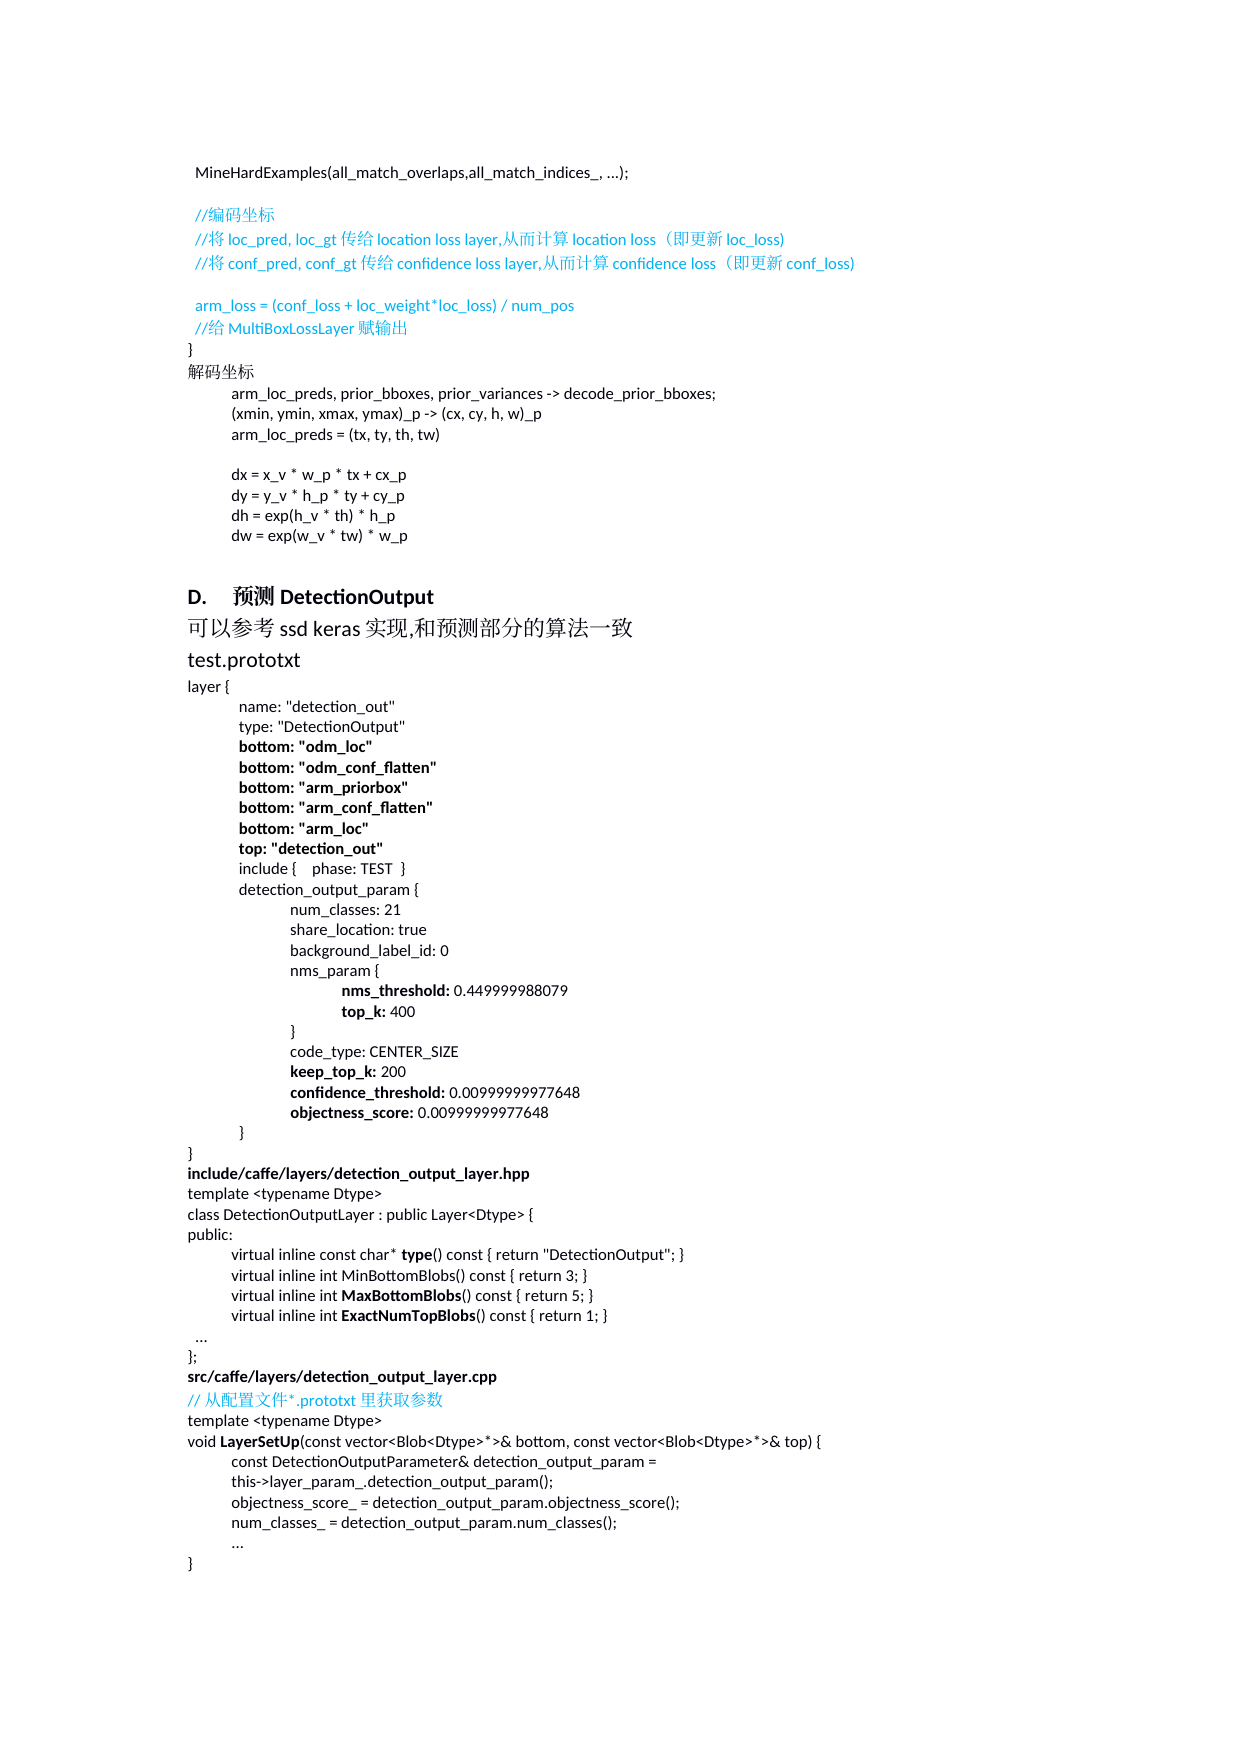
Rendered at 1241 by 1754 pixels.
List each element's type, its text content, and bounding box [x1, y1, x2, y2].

picture [238, 1393, 253, 1407]
text template <typename Dtype> [187, 1411, 1053, 1431]
text } [187, 1143, 1053, 1163]
text } [187, 1123, 1053, 1143]
text objectness_score: 0.00999999977648 [231, 1102, 1053, 1123]
text this->layer_param_.detection_output_param(); [187, 1472, 1053, 1492]
text } [187, 339, 1053, 359]
text dw = exp(w_v * tw) * w_p [187, 526, 1053, 546]
text public: [187, 1224, 1053, 1244]
picture [215, 260, 224, 268]
text virtual inline int MinBottomBlobs() const { return 3; } [187, 1265, 1053, 1285]
text type: "DetectionOutput" [187, 716, 1053, 737]
text (xmin, ymin, xmax, ymax)_p -> (cx, cy, h, w)_p [187, 404, 1053, 424]
text bottom: "arm_priorbox" [187, 777, 1053, 798]
picture [215, 236, 224, 244]
picture [667, 231, 671, 246]
picture [255, 1396, 265, 1407]
picture [707, 231, 721, 246]
text nms_threshold: 0.449999988079 [275, 981, 1053, 1001]
text top_k: 400 [275, 1001, 1053, 1021]
picture [542, 231, 551, 246]
picture [682, 232, 686, 246]
picture [519, 232, 533, 246]
text src/caffe/layers/detection_output_layer.cpp [187, 1366, 1053, 1387]
text //编码坐标 [187, 203, 1053, 227]
text code_type: CENTER_SIZE [231, 1041, 1053, 1062]
text class DetectionOutputLayer : public Layer<Dtype> { [187, 1204, 1053, 1224]
picture [230, 1397, 237, 1407]
picture [360, 1393, 375, 1407]
text objectness_score_ = detection_output_param.objectness_score(); [187, 1492, 1053, 1512]
text dh = exp(h_v * th) * h_p [187, 505, 1053, 526]
text //将conf_pred, conf_gt传给confidence loss layer,从而计算confidence loss（即更新conf_loss) [187, 251, 1053, 274]
text virtual inline int ExactNumTopBlobs() const { return 1; } [187, 1306, 1053, 1326]
text dy = y_v * h_p * ty + cy_p [187, 485, 1053, 505]
text //给MultiBoxLossLayer赋输出 [187, 315, 1053, 339]
picture [380, 322, 388, 335]
text ... [187, 1326, 1053, 1346]
picture [727, 255, 731, 270]
picture [674, 232, 680, 243]
text include { phase: TEST } [187, 859, 1053, 879]
text }; [187, 1346, 1053, 1366]
picture [209, 207, 221, 222]
text bottom: "odm_loc" [187, 737, 1053, 757]
picture [690, 232, 705, 241]
text confidence_threshold: 0.00999999977648 [231, 1082, 1053, 1102]
picture [593, 255, 608, 270]
text num_classes_ = detection_output_param.num_classes(); [187, 1512, 1053, 1533]
picture [216, 214, 223, 222]
picture [553, 231, 568, 246]
text ... [187, 1533, 1053, 1553]
text } [231, 1021, 1053, 1041]
text arm_loc_preds, prior_bboxes, prior_variances -> decode_prior_bboxes; [187, 383, 1053, 404]
text detection_output_param { [187, 879, 1053, 899]
picture [365, 324, 371, 334]
picture [767, 255, 781, 270]
text 可以参考ssd keras实现,和预测部分的算法一致 [187, 611, 1053, 643]
text 解码坐标 [187, 359, 1053, 383]
text virtual inline int MaxBottomBlobs() const { return 5; } [187, 1285, 1053, 1306]
text bottom: "arm_loc" [187, 818, 1053, 838]
text } [187, 1553, 1053, 1573]
picture [222, 1392, 234, 1407]
text const DetectionOutputParameter& detection_output_param = [187, 1451, 1053, 1472]
list 预测DetectionOutput [187, 578, 1053, 611]
picture [750, 256, 765, 265]
text bottom: "arm_conf_flatten" [187, 798, 1053, 818]
picture [394, 1392, 406, 1407]
text include/caffe/layers/detection_output_layer.hpp [187, 1163, 1053, 1184]
text background_label_id: 0 [231, 940, 1053, 960]
text MineHardExamples(all_match_overlaps,all_match_indices_, ...); [187, 162, 1053, 182]
text name: "detection_out" [187, 696, 1053, 716]
text keep_top_k: 200 [231, 1062, 1053, 1082]
text // 从配置文件*.prototxt里获取参数 [187, 1387, 1053, 1411]
text nms_param { [231, 960, 1053, 981]
picture [548, 261, 555, 270]
text arm_loc_preds = (tx, ty, th, tw) [187, 424, 1053, 444]
picture [359, 321, 369, 330]
text top: "detection_out" [187, 838, 1053, 859]
picture [232, 210, 240, 216]
text void LayerSetUp(const vector<Blob<Dtype>*>& bottom, const vector<Blob<Dtype>*>& top) { [187, 1431, 1053, 1451]
picture [265, 213, 271, 220]
text bottom: "odm_conf_flatten" [187, 757, 1053, 777]
text arm_loss = (conf_loss + loc_weight*loc_loss) / num_pos [187, 295, 1053, 315]
picture [377, 1392, 392, 1397]
text layer { [187, 676, 1053, 696]
text share_location: true [231, 919, 1053, 940]
picture [567, 260, 574, 269]
text dx = x_v * w_p * tx + cx_p [187, 464, 1053, 485]
text virtual inline const char* type() const { return "DetectionOutput"; } [187, 1244, 1053, 1265]
text num_classes: 21 [231, 899, 1053, 919]
text test.prototxt [187, 643, 1053, 676]
text //将loc_pred, loc_gt传给location loss layer,从而计算location loss（即更新loc_loss) [187, 227, 1053, 251]
text template <typename Dtype> [187, 1184, 1053, 1204]
picture [412, 1393, 425, 1405]
